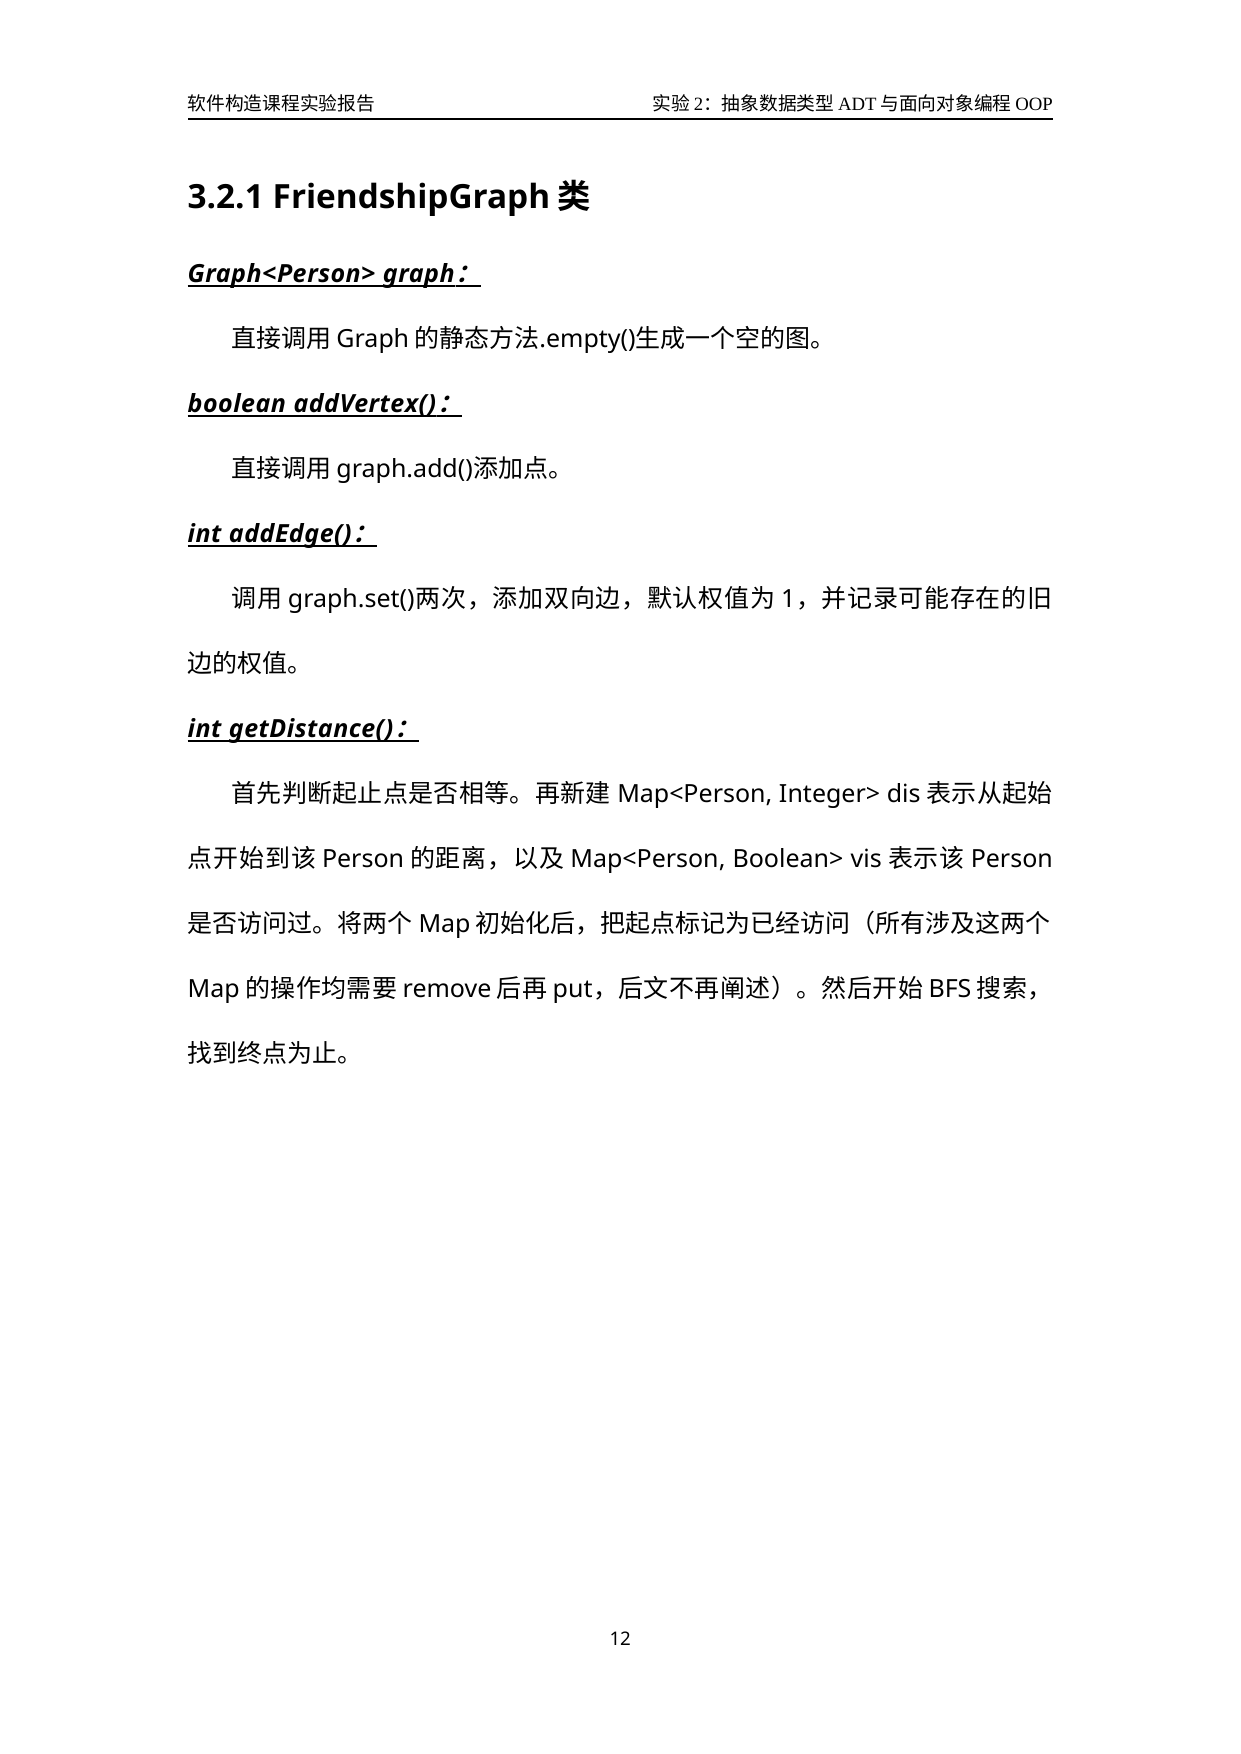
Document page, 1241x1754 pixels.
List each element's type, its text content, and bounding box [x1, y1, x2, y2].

text int getDistance()： [187, 694, 1053, 759]
text 调用graph.set()两次，添加双向边，默认权值为1，并记录可能存在的旧边的权值。 [187, 564, 1053, 694]
text 首先判断起止点是否相等。再新建Map<Person, Integer> dis表示从起始点开始到该Person的距离，以及Map<Person, Boolean> vis表示该Person是否访问过。将两个Map初始化后，把起点标记为已经访问（所有涉及这两个Map的操作均需要remove后再put，后文不再阐述）。然后开始BFS搜索，找到终点为止。 [187, 759, 1053, 1084]
text 直接调用graph.add()添加点。 [187, 434, 1053, 499]
text Graph<Person> graph： [187, 239, 1053, 304]
text 直接调用Graph的静态方法.empty()生成一个空的图。 [187, 304, 1053, 369]
subtitle FriendshipGraph类 [187, 162, 1053, 227]
text int addEdge()： [187, 499, 1053, 564]
text boolean addVertex()： [187, 369, 1053, 434]
